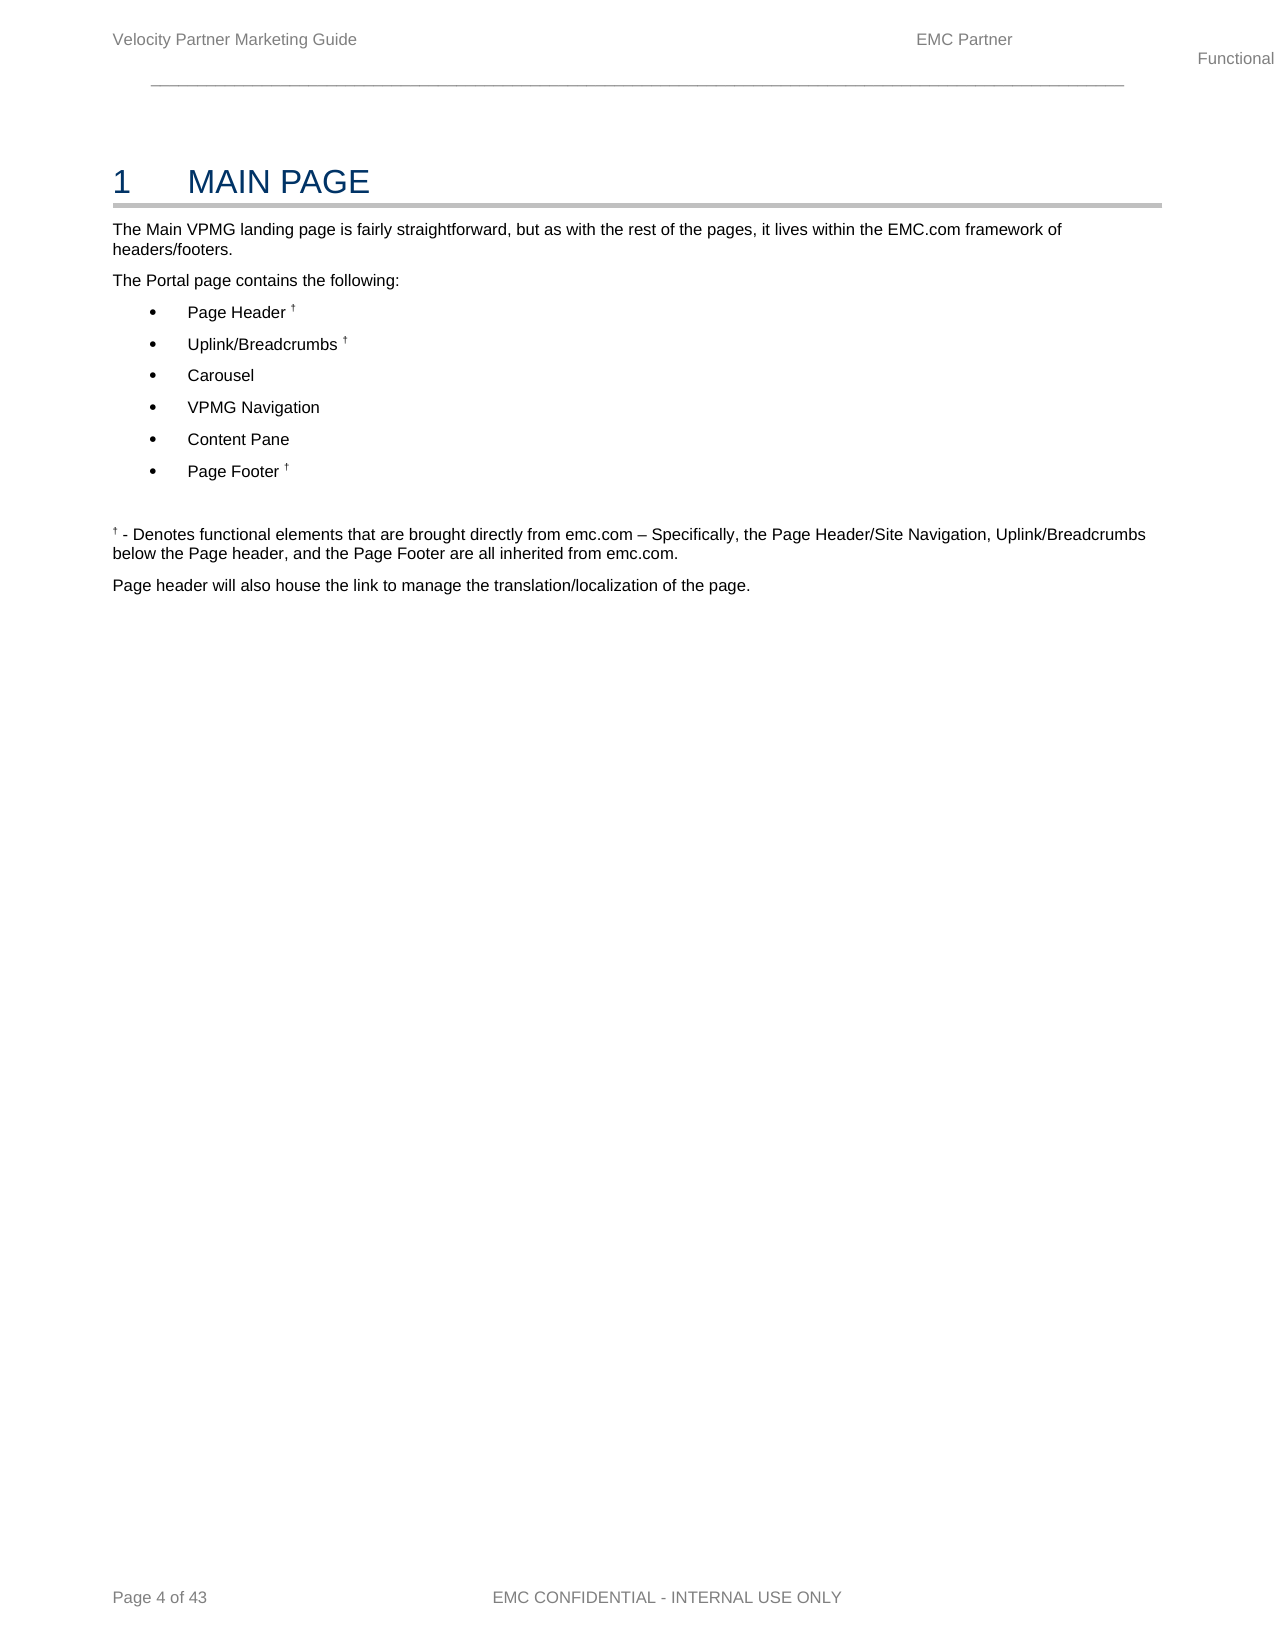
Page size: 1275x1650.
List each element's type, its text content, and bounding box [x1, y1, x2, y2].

subtitle Main Page [112, 162, 1162, 208]
text The Portal page contains the following: [112, 271, 1162, 290]
list Carousel [150, 366, 1162, 386]
list Uplink/Breadcrumbs † [150, 334, 1162, 354]
list Page Footer † [150, 462, 1162, 481]
text † - Denotes functional elements that are brought directly from emc.com – Specifically, the Page Header/Site Navigation, Uplink/Breadcrumbs below the Page header, and the Page Footer are all inherited from emc.com. [112, 525, 1162, 563]
list Content Pane [150, 430, 1162, 449]
list VPMG Navigation [150, 398, 1162, 417]
text The Main VPMG landing page is fairly straightforward, but as with the rest of the pages, it lives within the EMC.com framework of headers/footers. [112, 220, 1162, 258]
text Page header will also house the link to manage the translation/localization of the page. [112, 576, 1162, 595]
list Page Header † [150, 303, 1162, 322]
